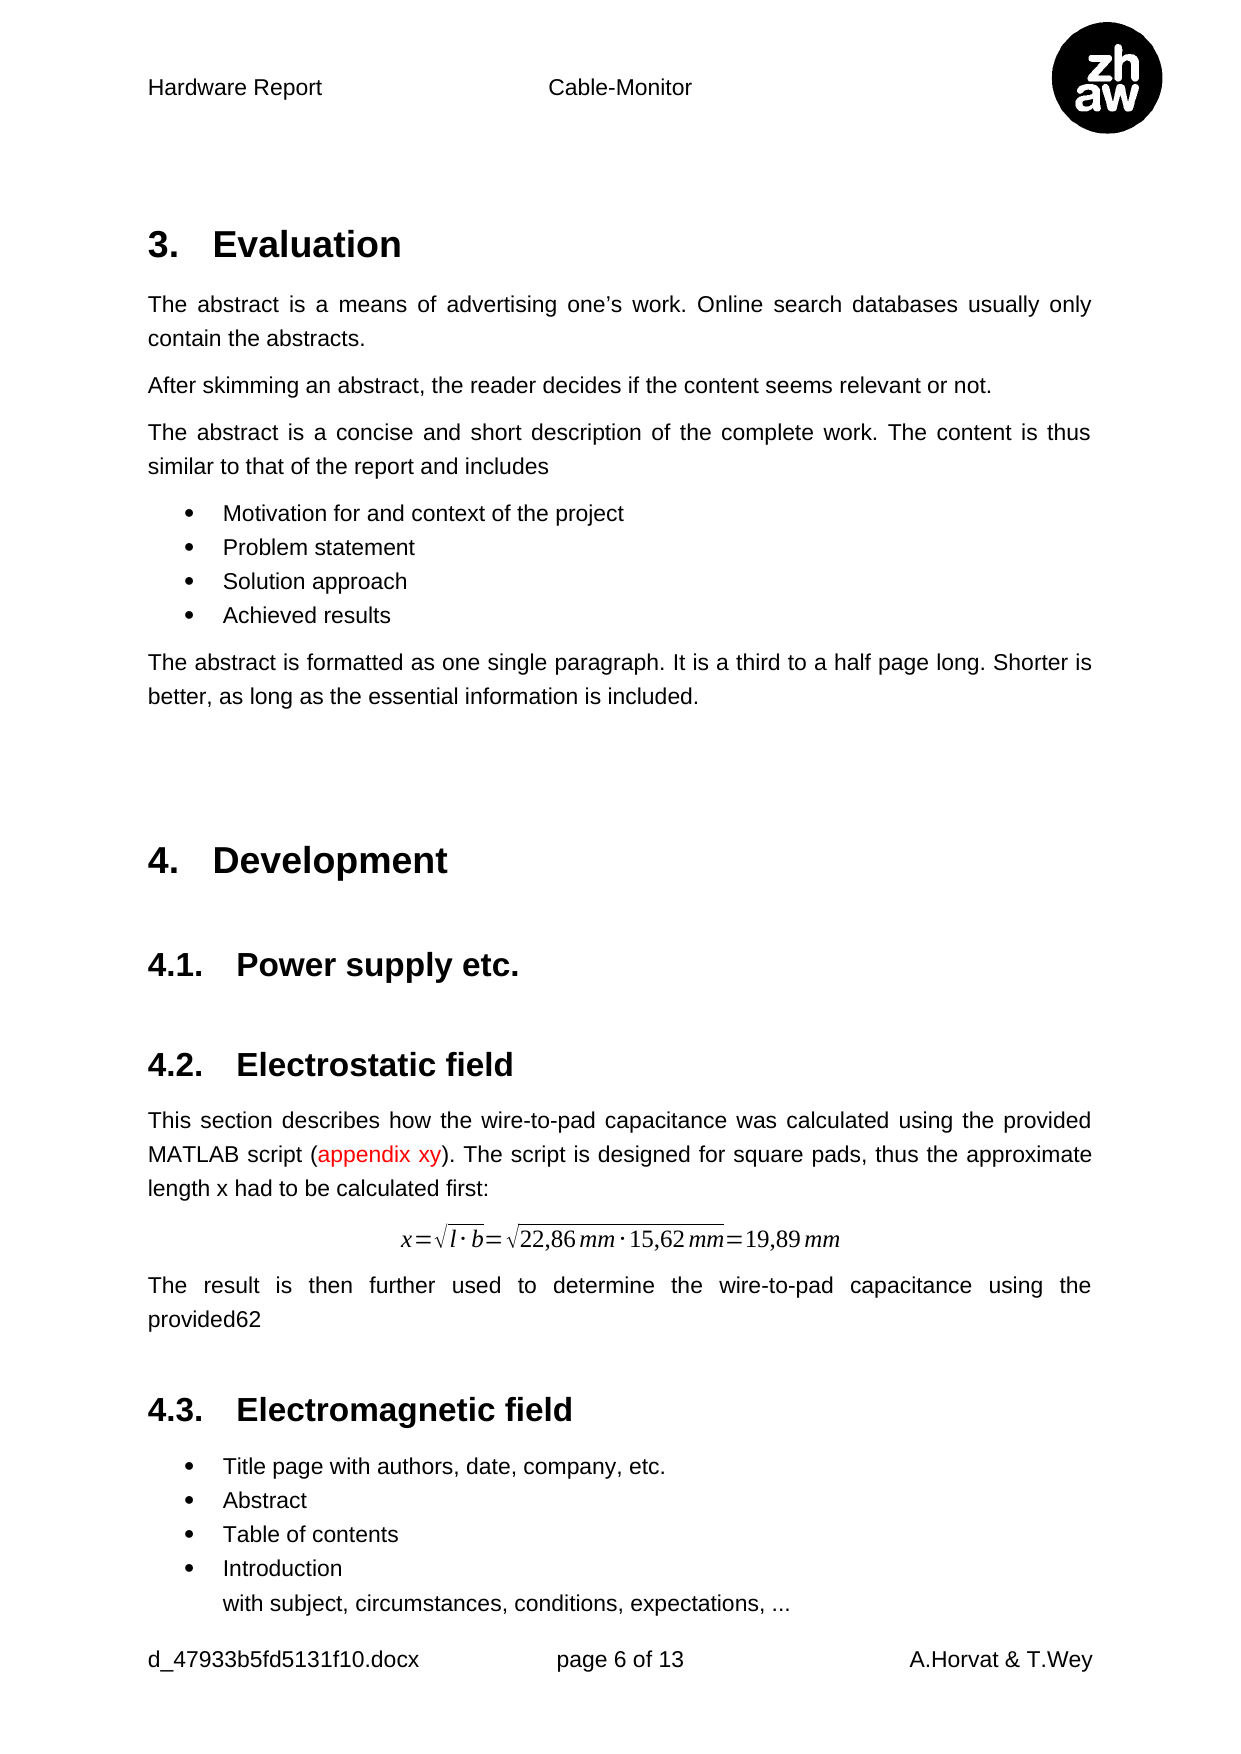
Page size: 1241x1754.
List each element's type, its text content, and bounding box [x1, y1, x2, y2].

subtitle Power supply etc. [148, 945, 1093, 983]
text After skimming an abstract, the reader decides if the content seems relevant or not. [148, 372, 1093, 398]
list Problem statement [185, 534, 1093, 560]
list Introduction with subject, circumstances, conditions, expectations, ... [185, 1555, 1093, 1616]
list Table of contents [185, 1521, 1093, 1547]
list Title page with authors, date, company, etc. [185, 1453, 1093, 1479]
subtitle Electromagnetic field [148, 1390, 1093, 1429]
subtitle Evaluation [148, 223, 1093, 266]
text The abstract is a means of advertising one’s work. Online search databases usually only contain the abstracts. [148, 291, 1093, 352]
text The result is then further used to determine the wire-to-pad capacitance using the provided62 [148, 1272, 1093, 1333]
text The abstract is formatted as one single paragraph. It is a third to a half page long. Shorter is better, as long as the essential information is included. [148, 649, 1093, 709]
list Abstract [185, 1487, 1093, 1513]
list Motivation for and context of the project [185, 499, 1093, 526]
subtitle Electrostatic field [148, 1044, 1093, 1083]
text The abstract is a concise and short description of the complete work. The content is thus similar to that of the report and includes [148, 419, 1093, 479]
text This section describes how the wire-to-pad capacitance was calculated using the provided MATLAB script (appendix xy). The script is designed for square pads, thus the approximate length x had to be calculated first: [148, 1107, 1093, 1202]
subtitle Development [148, 839, 1093, 882]
list Solution approach [185, 568, 1093, 594]
list Achieved results [185, 602, 1093, 628]
